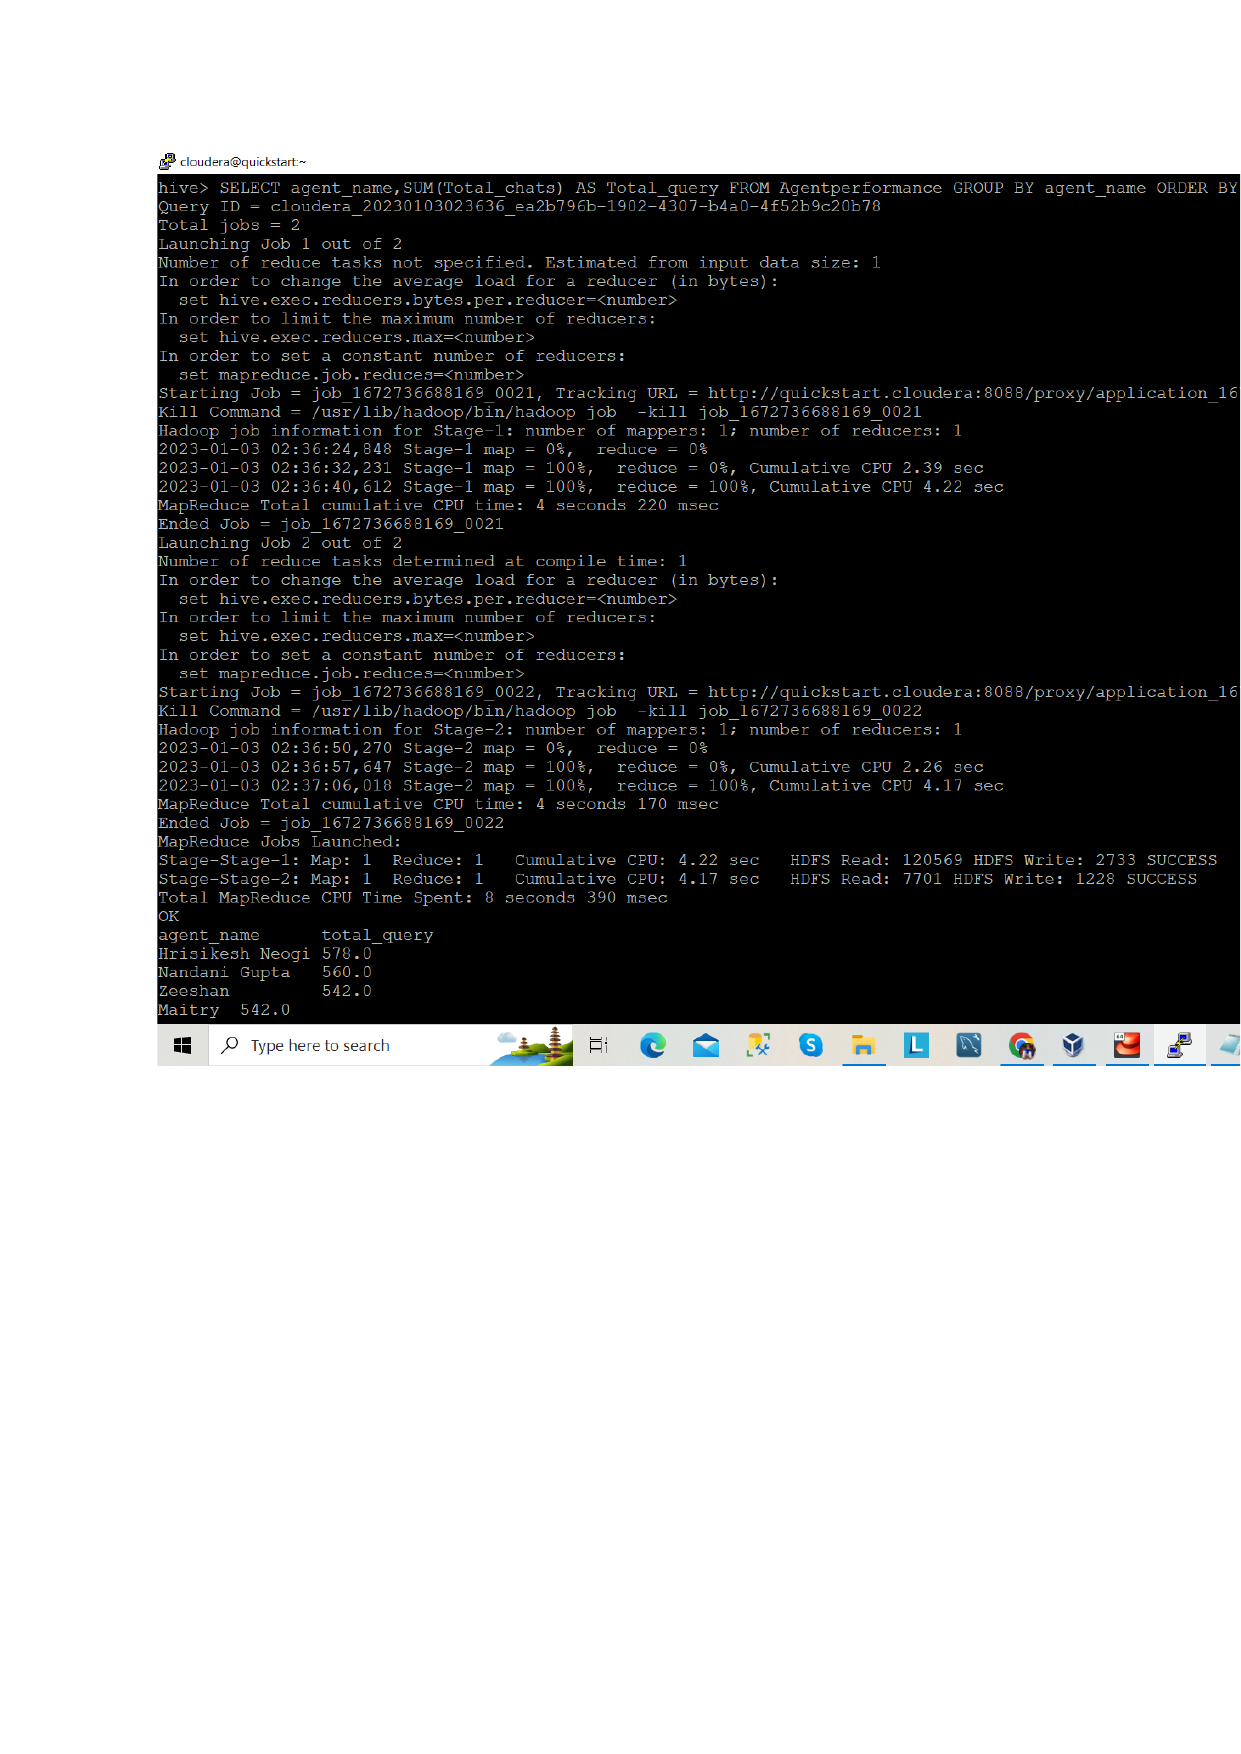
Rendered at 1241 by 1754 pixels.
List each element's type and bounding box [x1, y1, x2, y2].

picture [157, 150, 1241, 1066]
